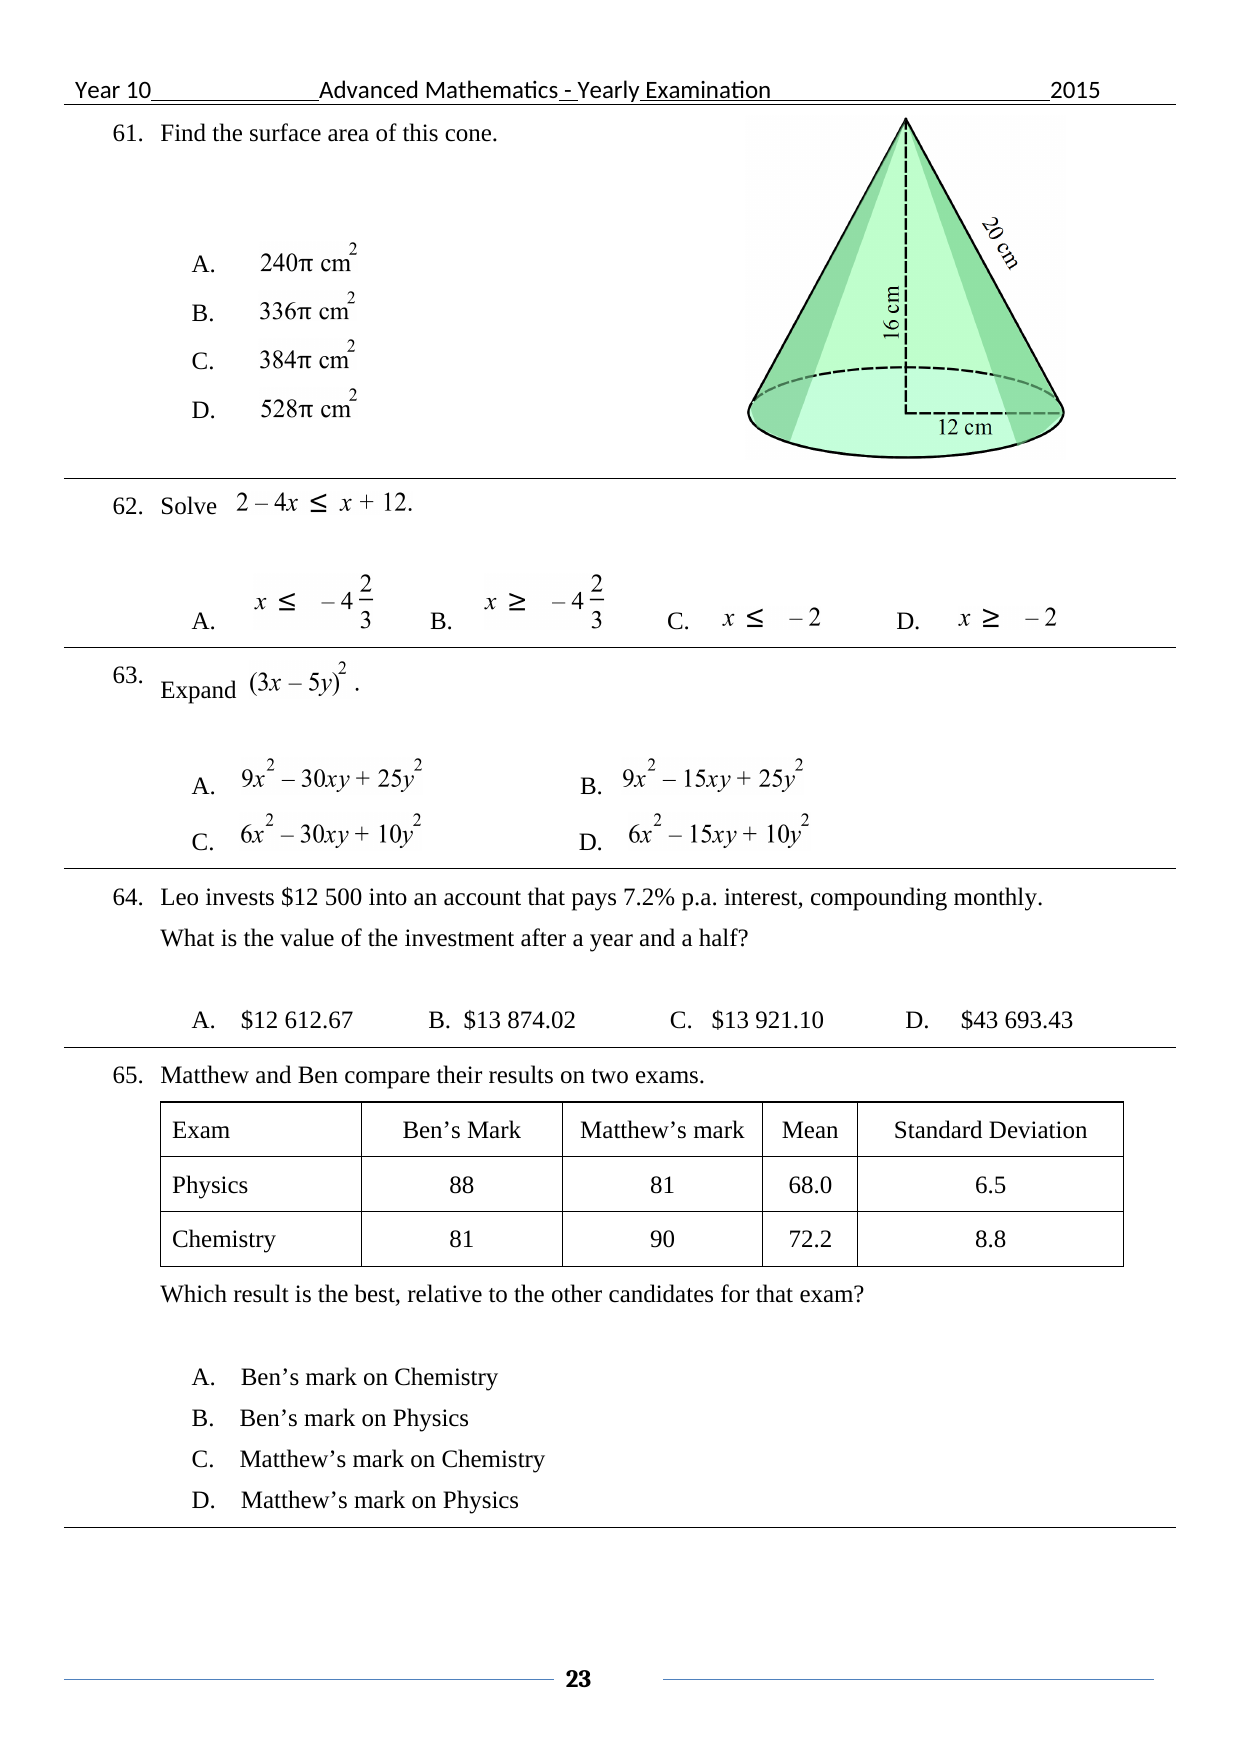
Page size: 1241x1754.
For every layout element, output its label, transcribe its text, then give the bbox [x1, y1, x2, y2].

picture [240, 757, 424, 795]
picture [721, 606, 821, 630]
picture [483, 573, 605, 630]
picture [239, 812, 423, 851]
table_cell [64, 648, 149, 868]
table_cell Matthew and Ben compare their results on two exams. Which result is the best, relative to the other candidates for that exam? A. Ben’s mark on Chemistry B. Ben’s mark on Physics C. Matthew’s mark on Chemistry D. Matthew’s mark on Physics [149, 1048, 1176, 1527]
table_cell [64, 479, 149, 647]
table_cell Solve A. B. C. D. [149, 479, 1176, 647]
picture [258, 290, 357, 321]
picture [627, 812, 811, 851]
picture [235, 491, 414, 515]
picture [258, 338, 357, 370]
picture [248, 660, 361, 699]
table_cell [64, 105, 149, 477]
table_cell Find the surface area of this cone. A. B. C. D. [149, 105, 1176, 477]
picture [259, 241, 359, 273]
picture [621, 757, 805, 795]
picture [745, 115, 1066, 460]
picture [957, 606, 1058, 630]
picture [259, 387, 359, 419]
table_cell Expand A. B. C. D. [149, 648, 1176, 868]
table_cell [64, 1048, 149, 1527]
picture [253, 573, 374, 630]
table_cell Leo invests $12 500 into an account that pays 7.2% p.a. interest, compounding monthly. What is the value of the investment after a year and a half? A. $12 612.67 B. $13 874.02 C. $13 921.10 D. $43 693.43 [149, 869, 1176, 1047]
table_cell [64, 869, 149, 1047]
